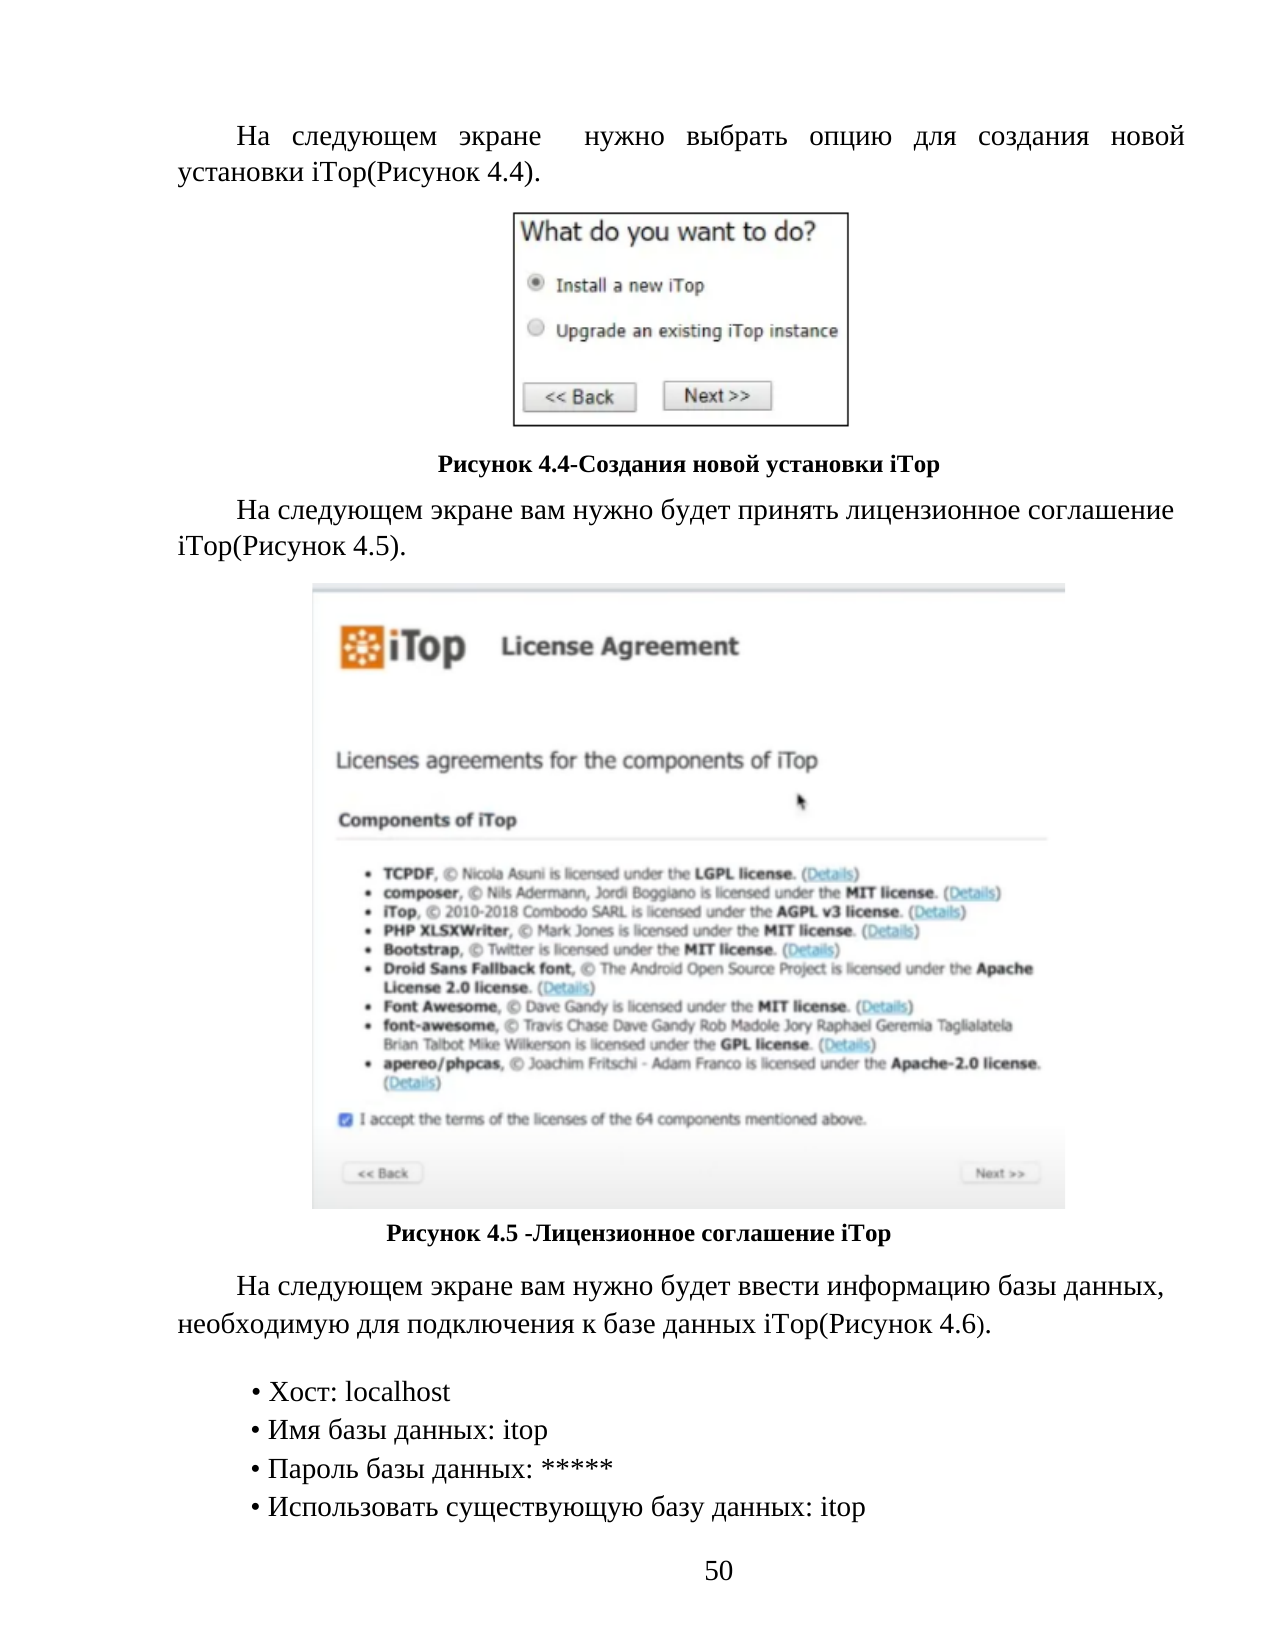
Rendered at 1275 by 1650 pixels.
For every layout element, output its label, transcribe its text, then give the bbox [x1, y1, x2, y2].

text • Хост: localhost • Имя базы данных: itop • Пароль базы данных: ***** • Использовать существующую базу данных: itop [177, 1374, 1186, 1523]
picture [312, 583, 1066, 1209]
picture [504, 209, 860, 433]
text На следующем экране вам нужно будет принять лицензионное соглашение iTop(Рисунок 4.5). [177, 492, 1186, 562]
text На следующем экране вам нужно будет ввести информацию базы данных, необходимую для подключения к базе данных iTop(Рисунок 4.6). [177, 1268, 1186, 1340]
text На следующем экране нужно выбрать опцию для создания новой установки iTop(Рисунок 4.4). [177, 118, 1186, 188]
